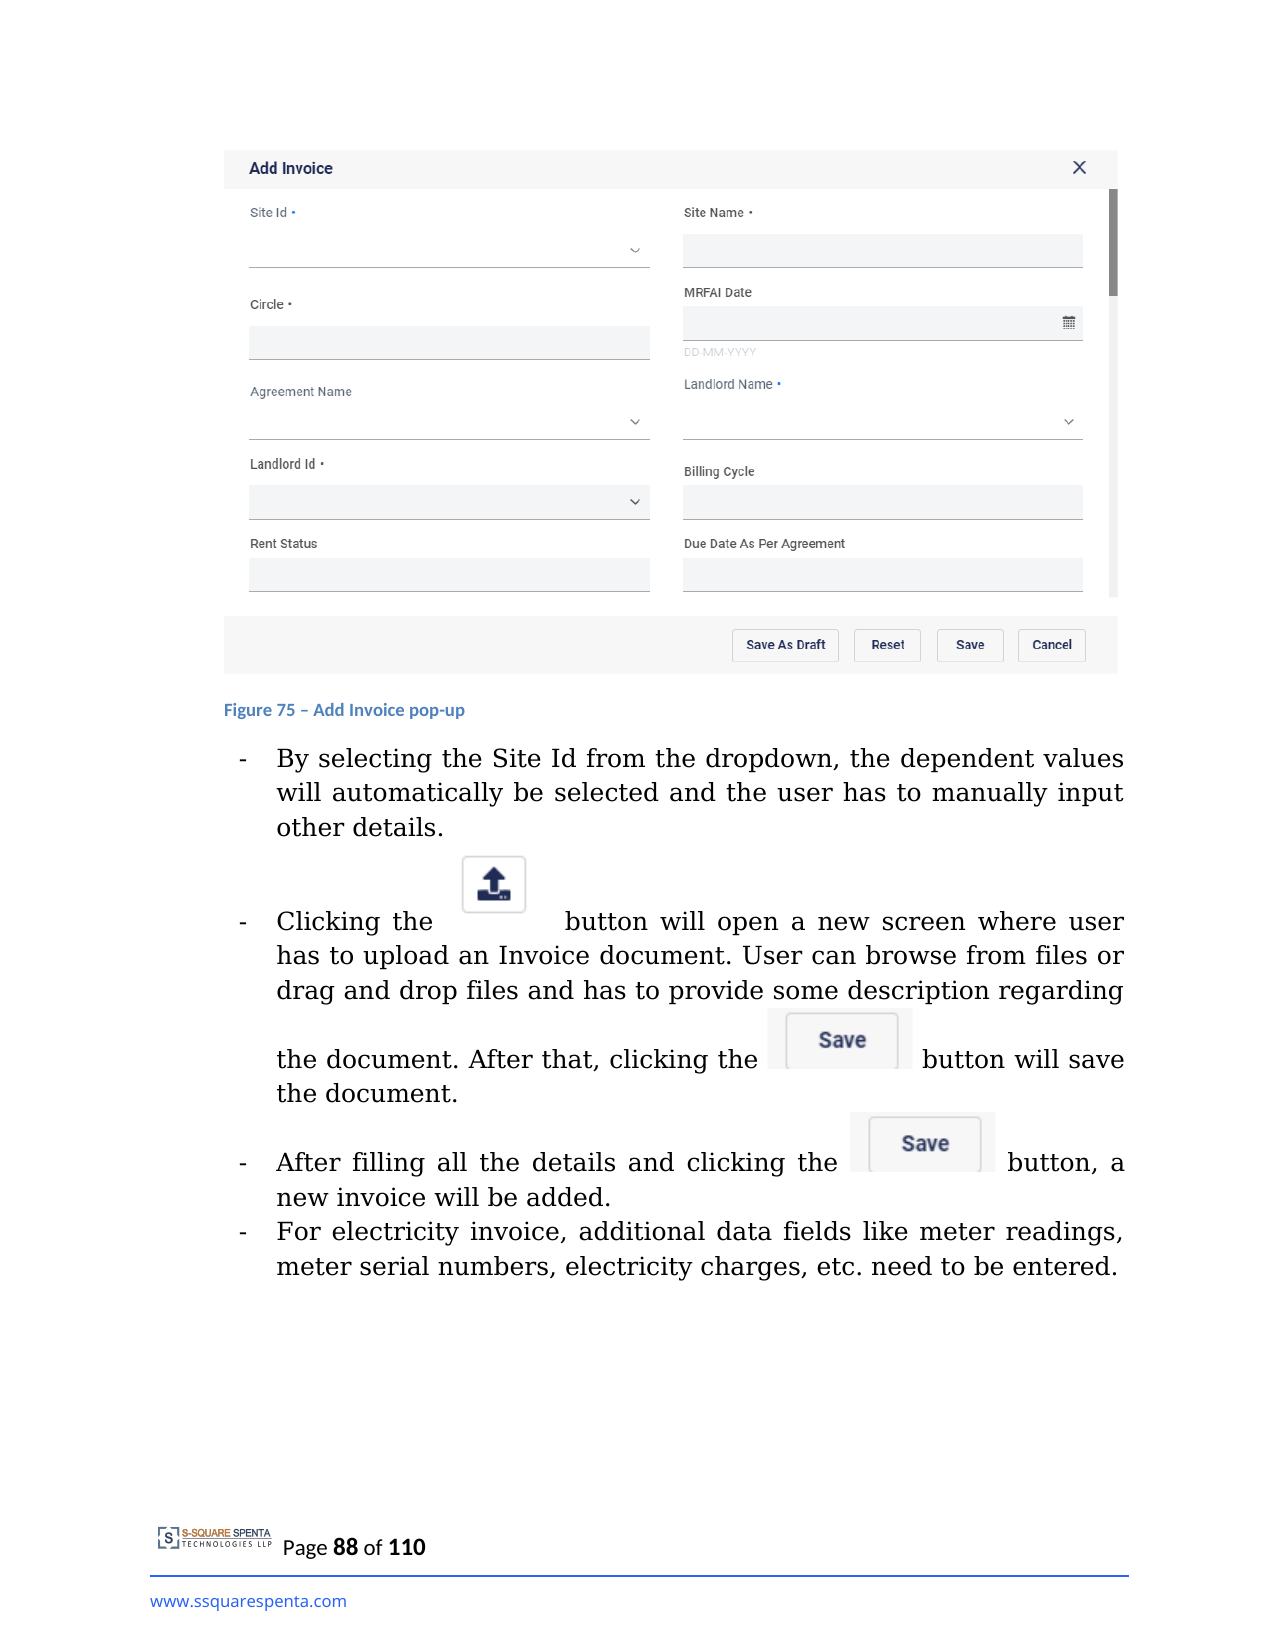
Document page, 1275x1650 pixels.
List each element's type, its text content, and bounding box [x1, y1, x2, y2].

list Clicking the button will open a new screen where user has to upload an Invoice document. User can browse from files or drag and drop files and has to provide some description regarding the document. After that, clicking the button will save the document. [239, 846, 1125, 1108]
picture [445, 845, 553, 931]
list After filling all the details and clicking the button, a new invoice will be added. [239, 1112, 1125, 1211]
picture [223, 150, 1118, 674]
list By selecting the Site Id from the dropdown, the dependent values will automatically be selected and the user has to manually input other details. [239, 742, 1125, 841]
picture [150, 1520, 283, 1556]
picture [767, 1008, 913, 1069]
list For electricity invoice, additional data fields like meter readings, meter serial numbers, electricity charges, etc. need to be entered. [239, 1216, 1125, 1280]
picture [850, 1112, 996, 1172]
